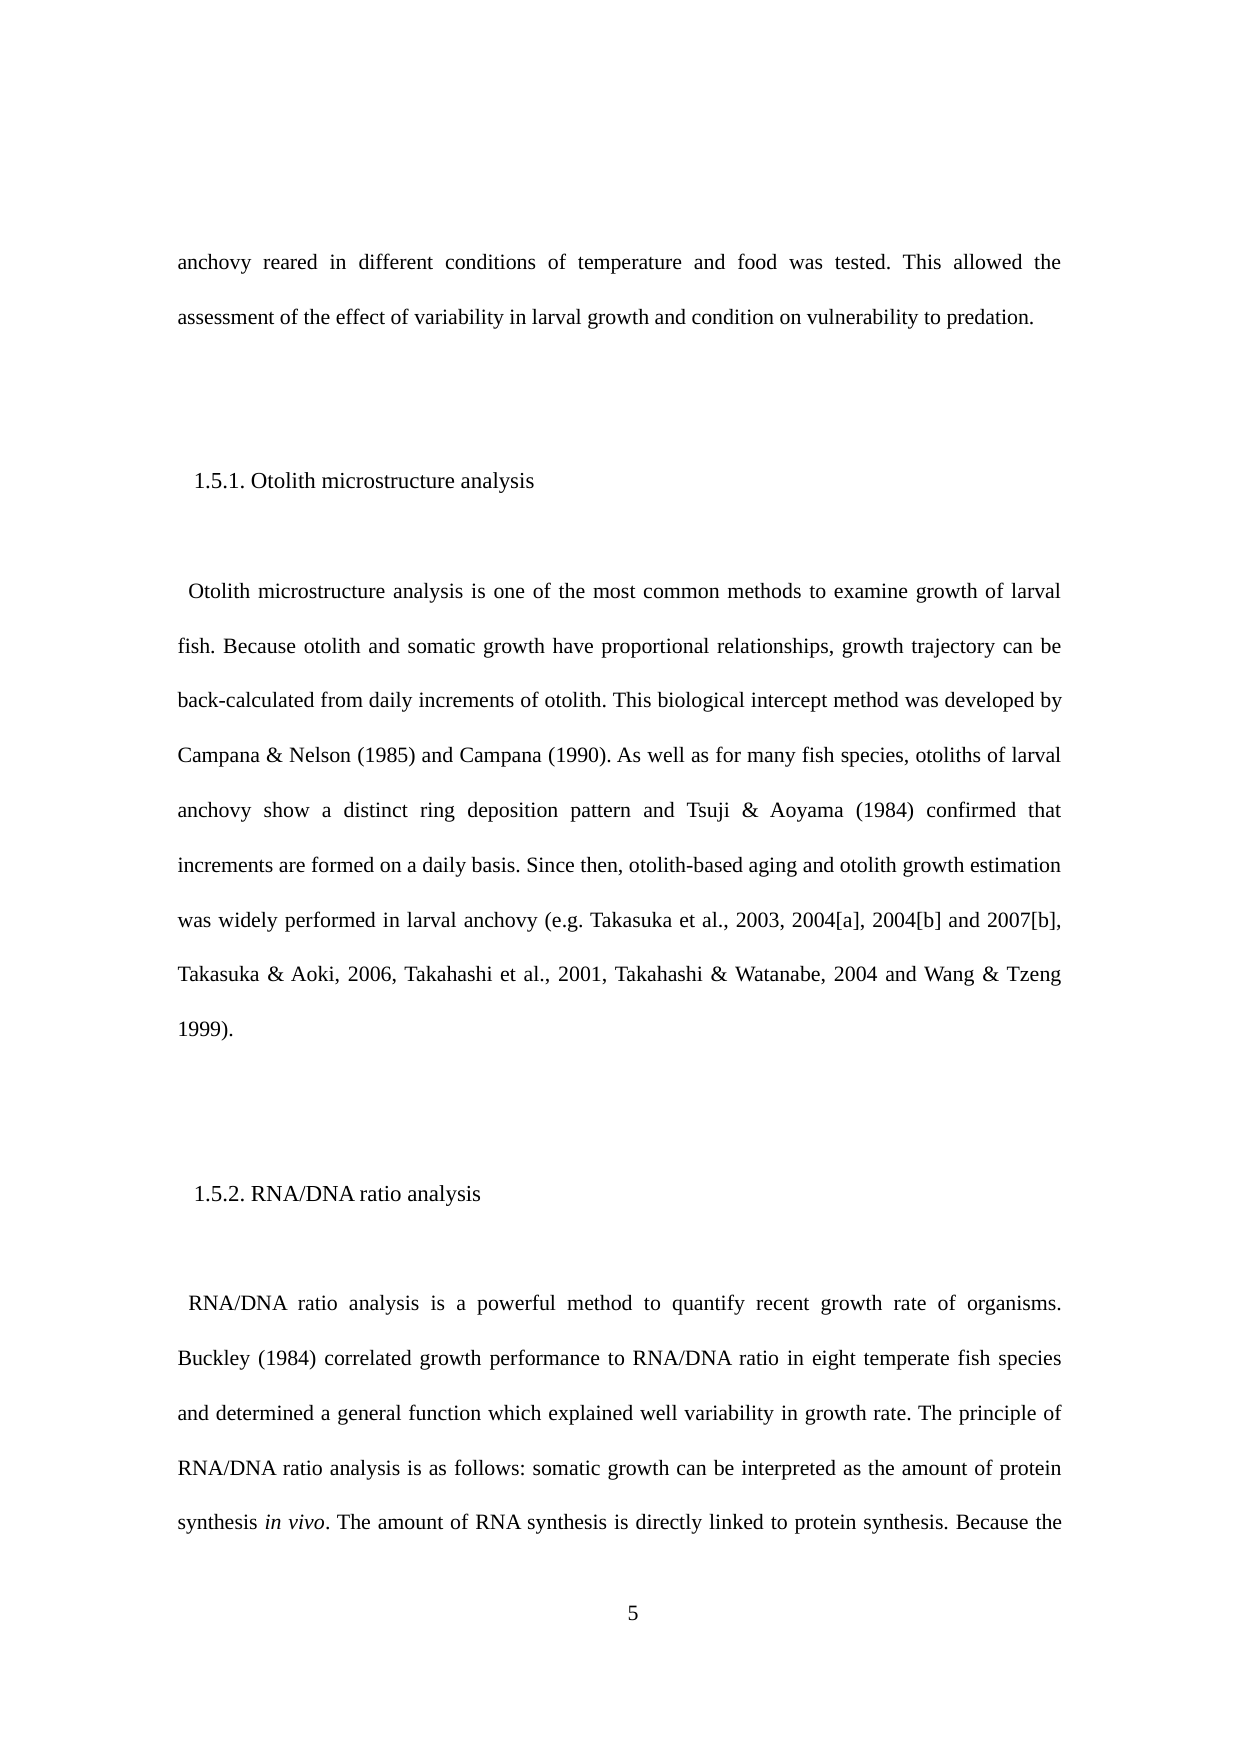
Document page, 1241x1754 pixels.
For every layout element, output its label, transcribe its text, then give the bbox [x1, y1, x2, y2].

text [177, 1275, 1063, 1549]
text Otolith microstructure analysis is one of the most common methods to examine growth of larval fish. Because otolith and somatic growth have proportional relationships, growth trajectory can be back-calculated from daily increments of otolith. This biological intercept method was developed by Campana & Nelson (1985) and Campana (1990). As well as for many fish species, otoliths of larval anchovy show a distinct ring deposition pattern and Tsuji & Aoyama (1984) confirmed that increments are formed on a daily basis. Since then, otolith-based aging and otolith growth estimation was widely performed in larval anchovy (e.g. Takasuka et al., 2003, 2004[a], 2004[b] and 2007[b], Takasuka & Aoki, 2006, Takahashi et al., 2001, Takahashi & Watanabe, 2004 and Wang & Tzeng 1999). [177, 563, 1063, 1056]
subtitle 1.5.1. Otolith microstructure analysis [193, 453, 1063, 508]
subtitle 1.5.2. RNA/DNA ratio analysis [193, 1166, 1063, 1221]
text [177, 234, 1063, 344]
